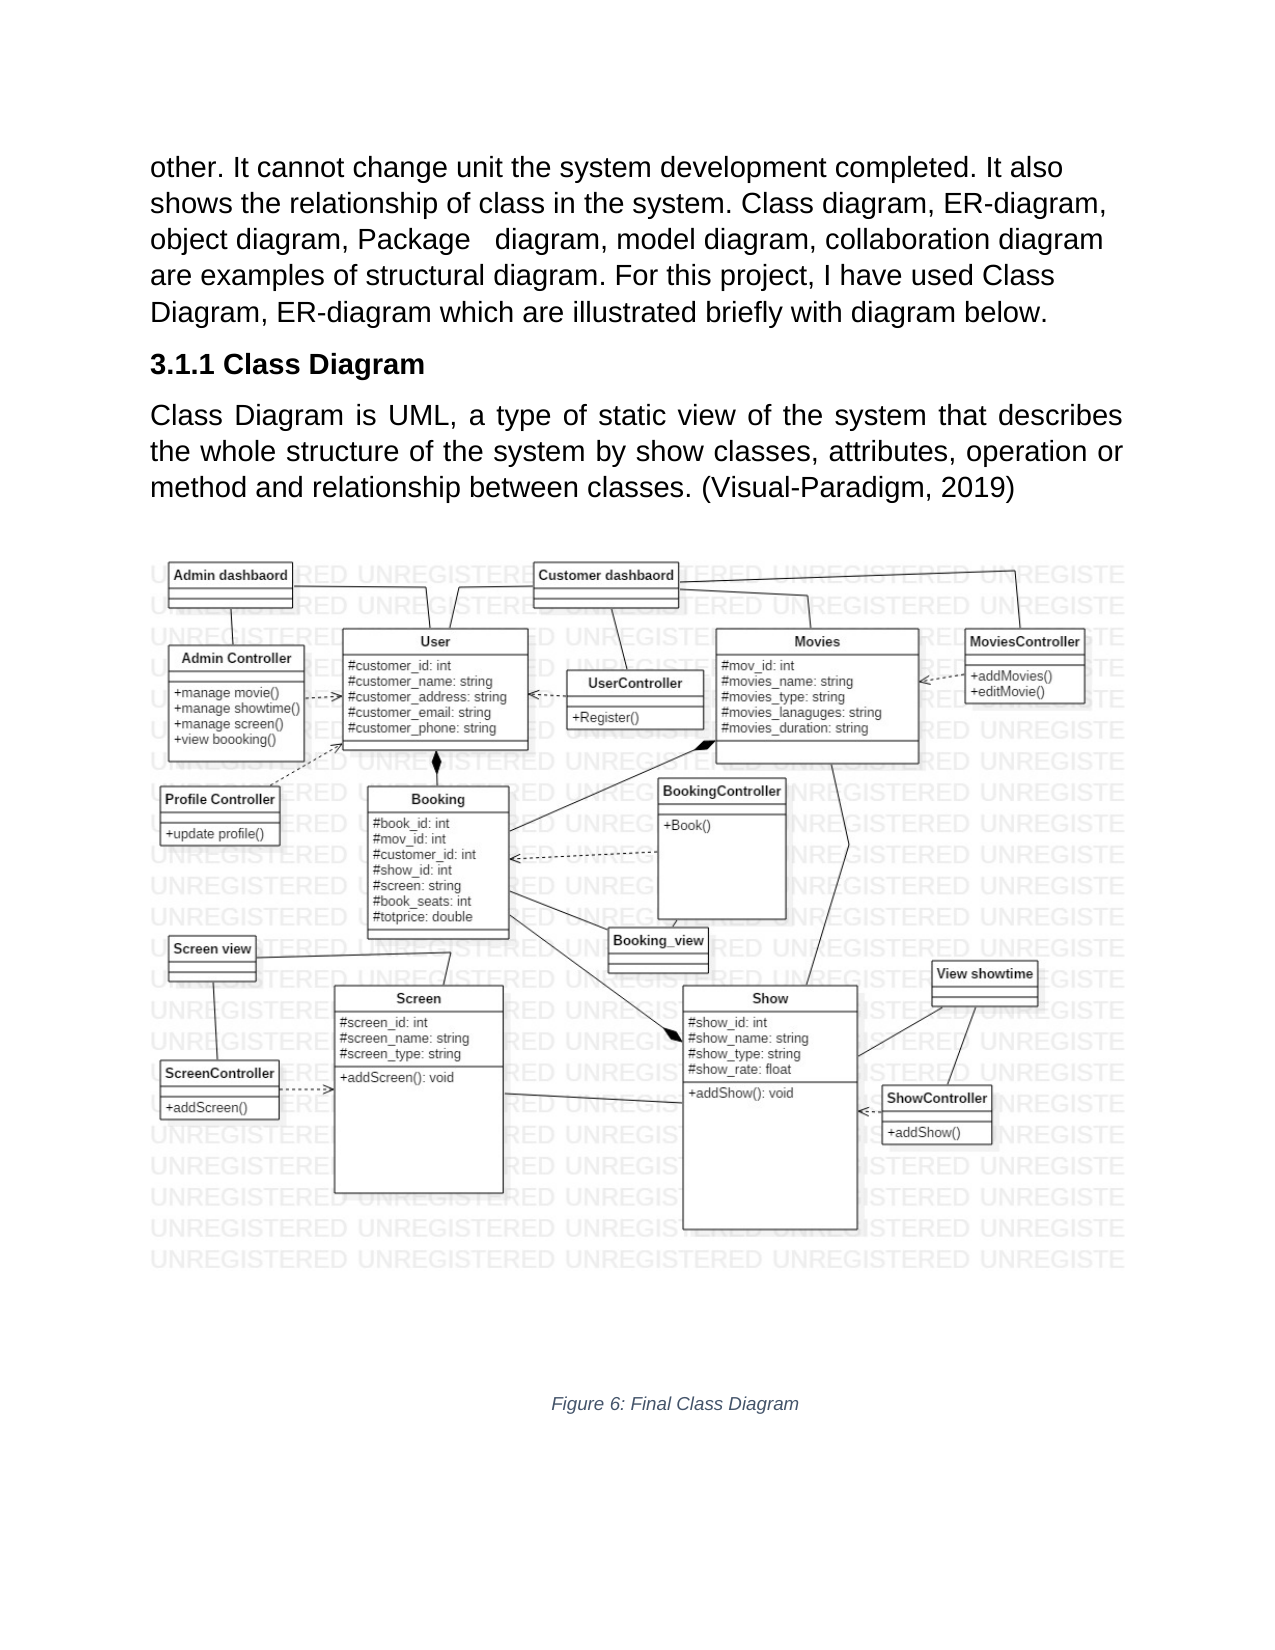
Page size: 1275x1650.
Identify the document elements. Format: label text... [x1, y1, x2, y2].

picture [150, 553, 1125, 1271]
text Figure 6: Final Class Diagram [150, 1393, 1125, 1415]
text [150, 150, 1125, 328]
subtitle 3.1.1 Class Diagram [150, 347, 1125, 381]
text Class Diagram is UML, a type of static view of the system that describes the whole structure of the system by show classes, attributes, operation or method and relationship between classes. [150, 398, 1125, 503]
